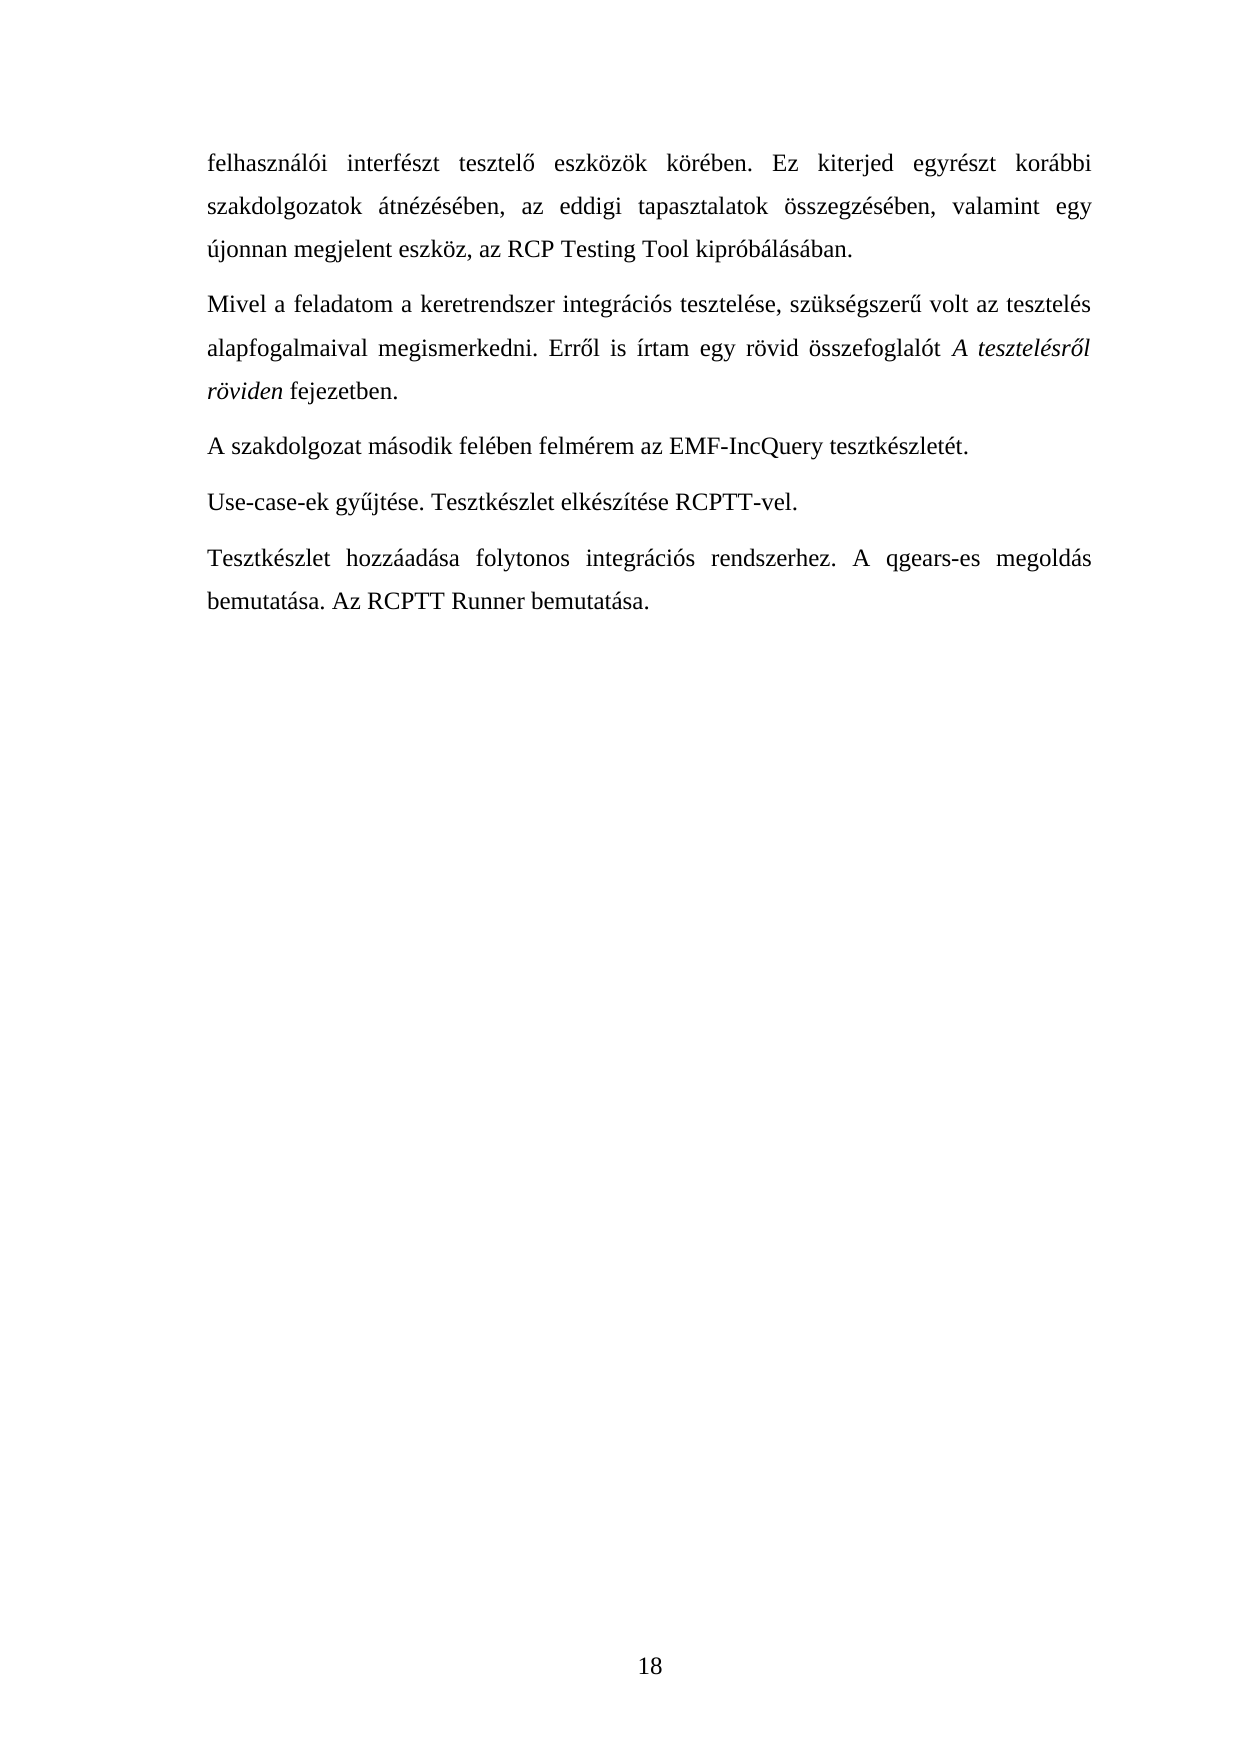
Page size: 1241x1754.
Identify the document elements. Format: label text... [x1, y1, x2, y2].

text Mivel a feladatom a keretrendszer integrációs tesztelése, szükségszerű volt az tesztelés alapfogalmaival megismerkedni. Erről is írtam egy rövid összefoglalót A tesztelésről röviden fejezetben. [207, 289, 1092, 404]
text Use-case-ek gyűjtése. Tesztkészlet elkészítése RCPTT-vel. [207, 487, 1092, 516]
text Tesztkészlet hozzáadása folytonos integrációs rendszerhez. A qgears-es megoldás bemutatása. Az RCPTT Runner bemutatása. [207, 543, 1092, 614]
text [207, 148, 1092, 263]
text A szakdolgozat második felében felmérem az EMF-IncQuery tesztkészletét. [207, 431, 1092, 460]
